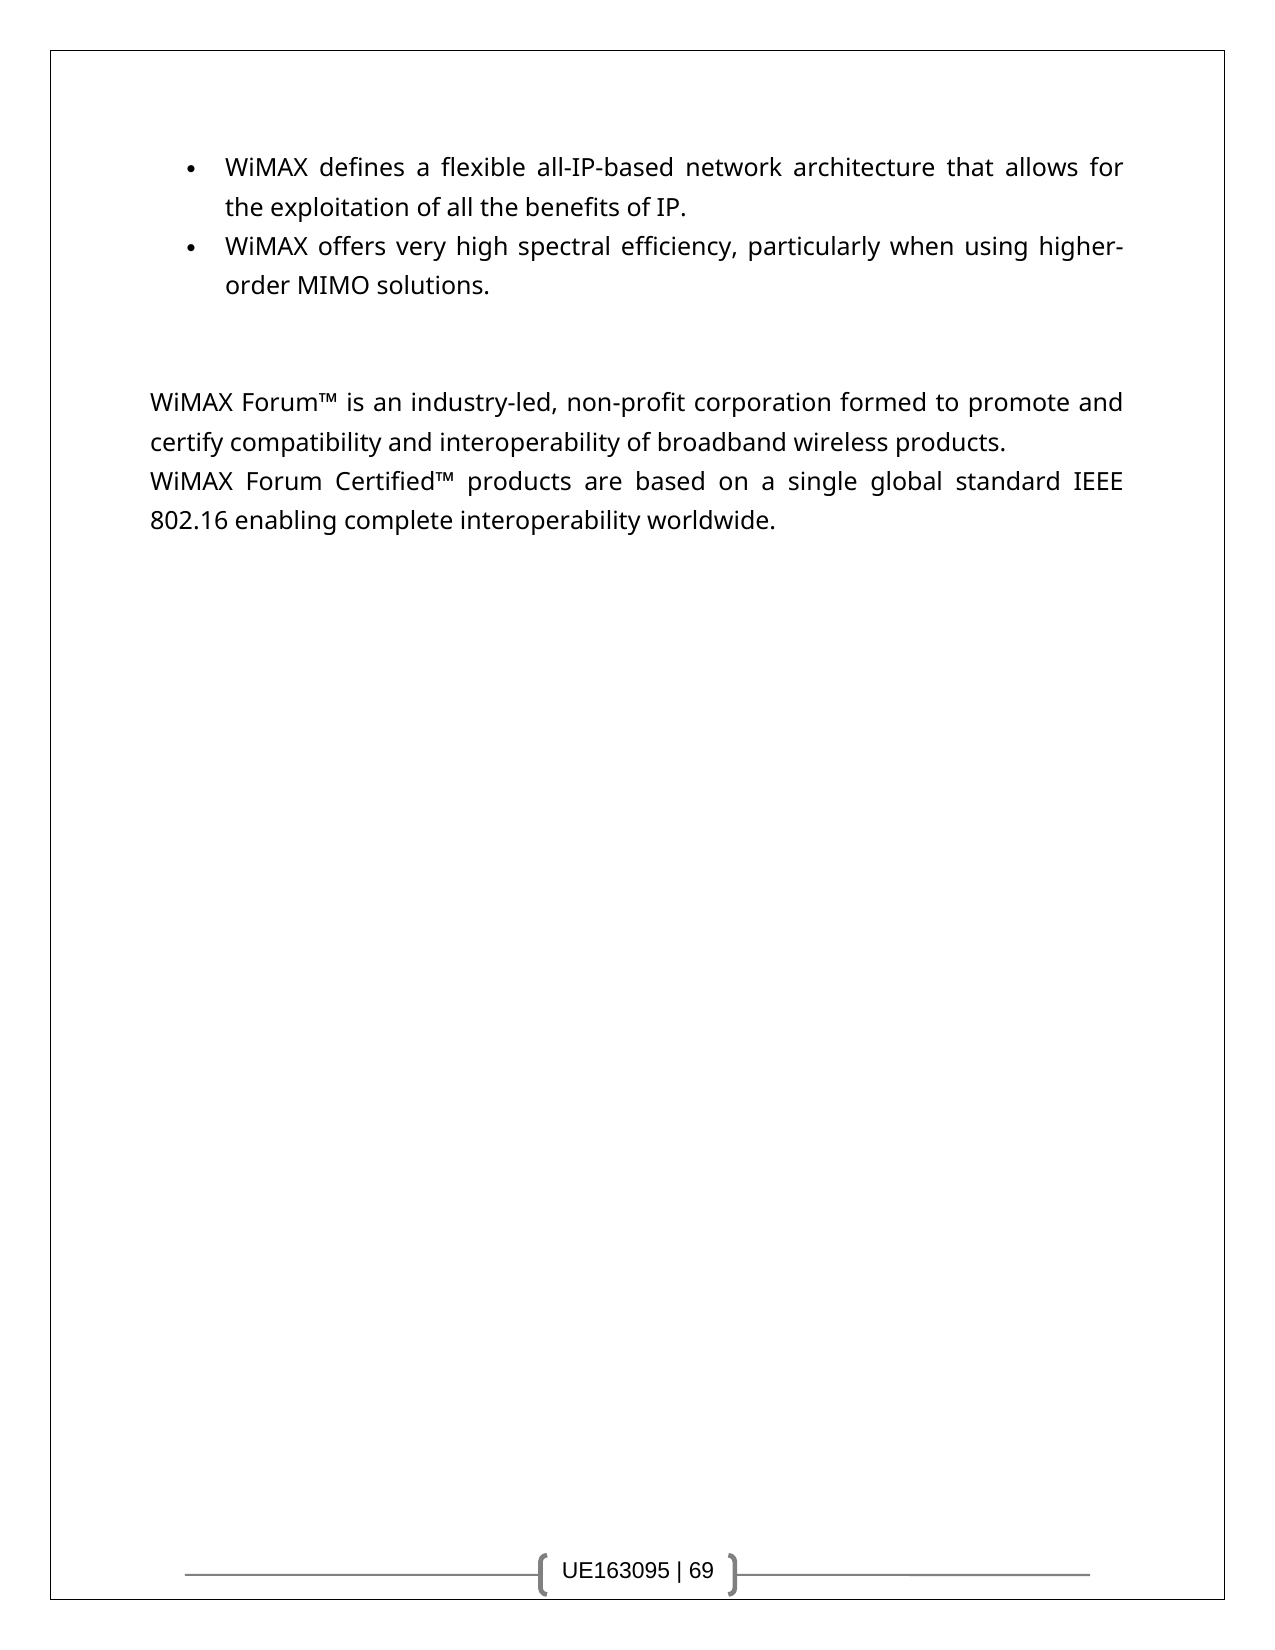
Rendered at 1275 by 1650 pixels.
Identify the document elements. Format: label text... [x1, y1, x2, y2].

list WiMAX defines a flexible all-IP-based network architecture that allows for the exploitation of all the benefits of IP. [187, 150, 1125, 223]
text WiMAX Forum Certified™ products are based on a single global standard IEEE 802.16 enabling complete interoperability worldwide. [150, 463, 1125, 537]
list WiMAX offers very high spectral efficiency, particularly when using higher-order MIMO solutions. [187, 228, 1125, 302]
text WiMAX Forum™ is an industry-led, non-profit corporation formed to promote and certify compatibility and interoperability of broadband wireless products. [150, 385, 1125, 458]
